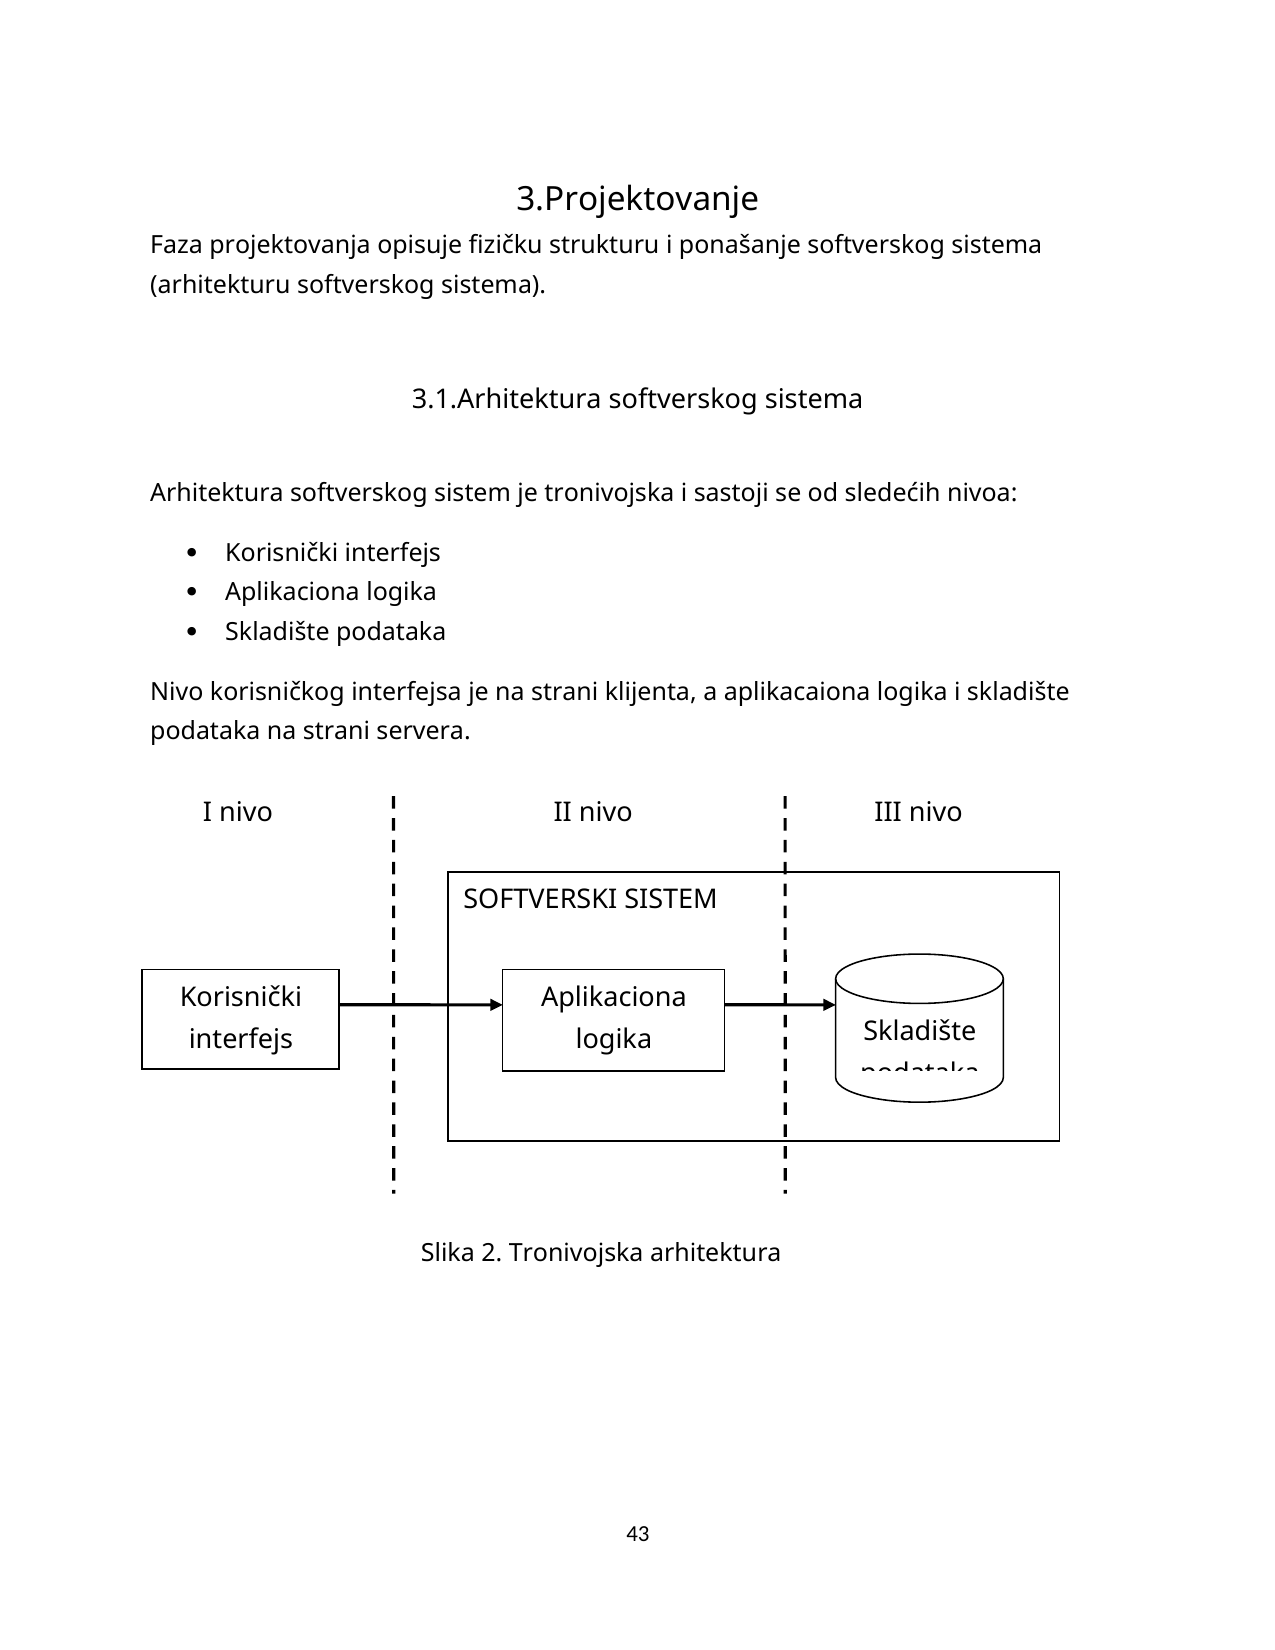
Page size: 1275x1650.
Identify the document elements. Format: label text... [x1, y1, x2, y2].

text Nivo korisničkog interfejsa je na strani klijenta, a aplikacaiona logika i skladište podataka na strani servera. [150, 673, 1125, 746]
text Faza projektovanja opisuje fizičku strukturu i ponašanje softverskog sistema (arhitekturu softverskog sistema). [150, 227, 1125, 300]
text Arhitektura softverskog sistem je tronivojska i sastoji se od sledećih nivoa: [150, 475, 1125, 509]
list Aplikaciona logika [187, 574, 1125, 608]
list Skladište podataka [187, 613, 1125, 647]
subtitle 3.Projektovanje [150, 175, 1125, 220]
subtitle 3.1.Arhitektura softverskog sistema [150, 379, 1125, 416]
list Korisnički interfejs [187, 535, 1125, 569]
